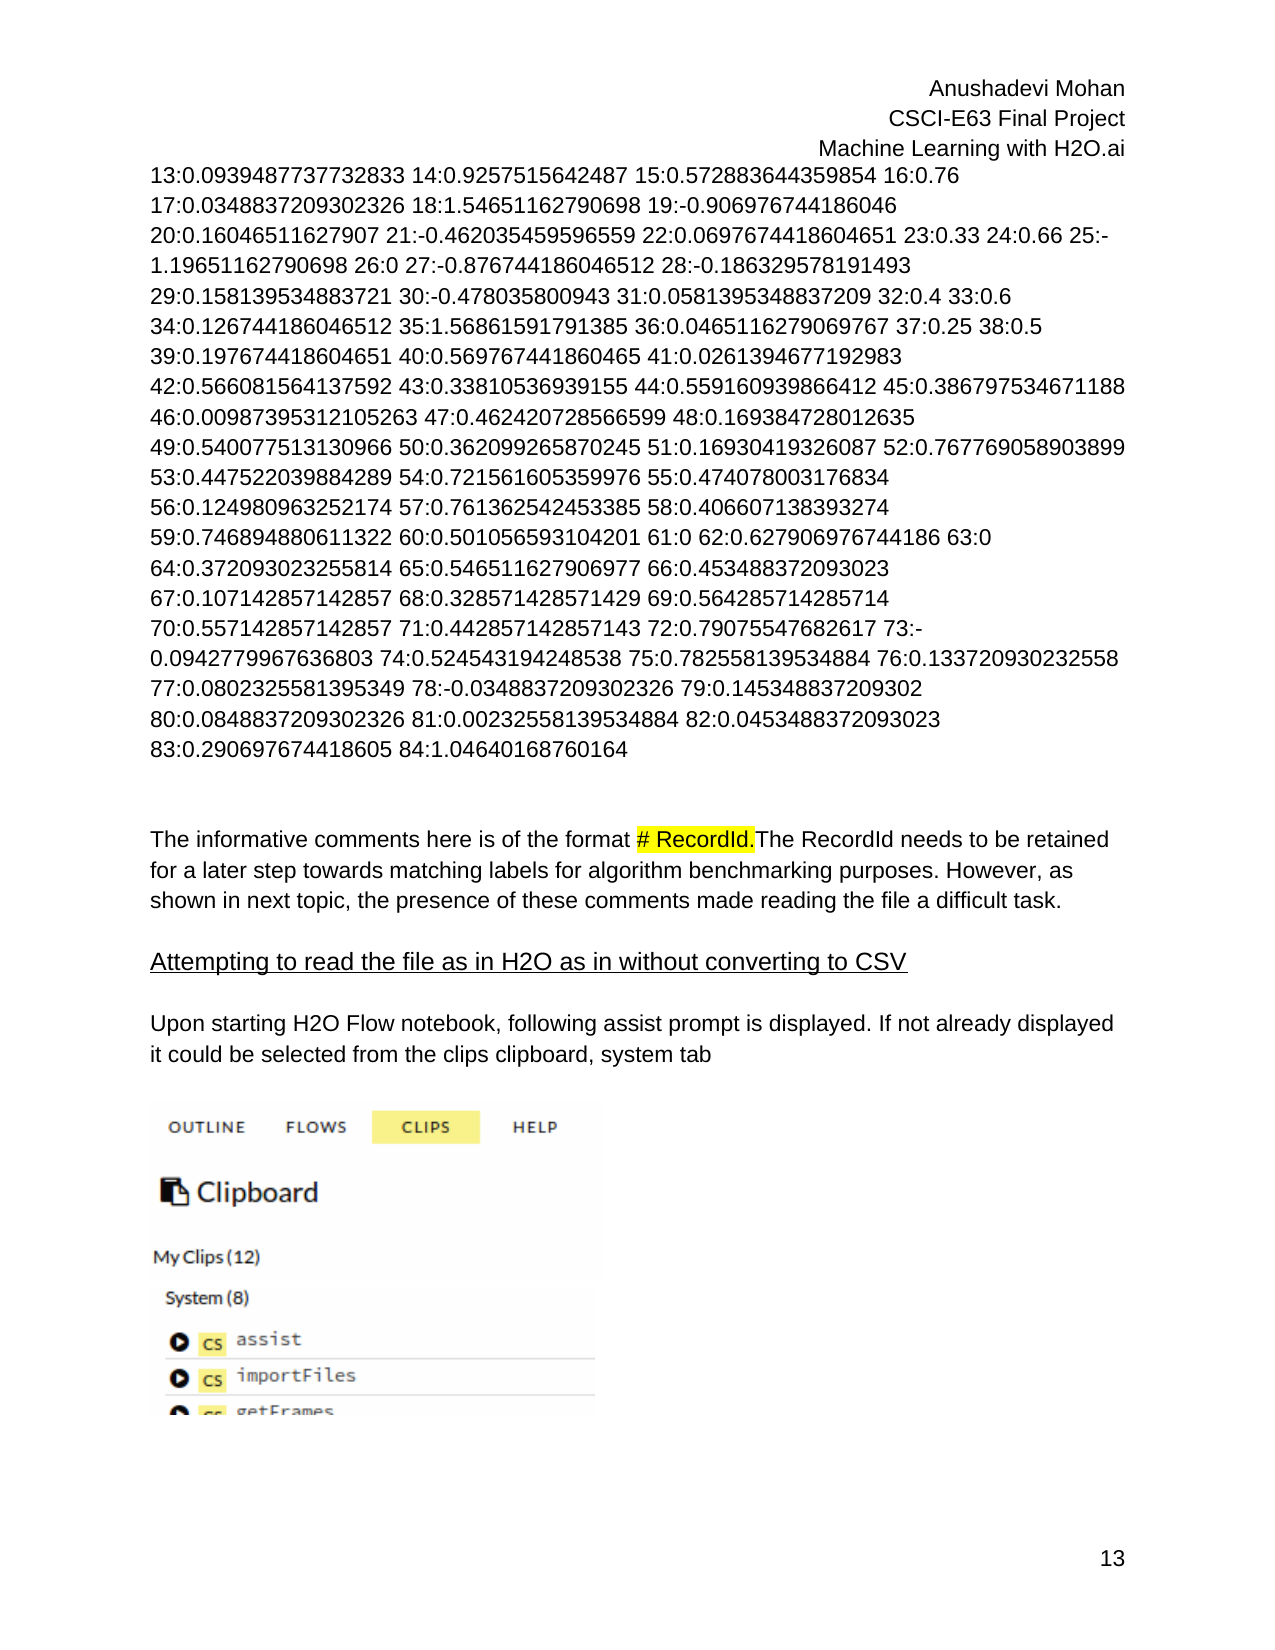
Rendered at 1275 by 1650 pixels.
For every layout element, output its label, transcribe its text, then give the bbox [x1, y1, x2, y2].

picture [150, 1101, 604, 1281]
picture [150, 1284, 596, 1415]
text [150, 162, 1125, 762]
text Upon starting H2O Flow notebook, following assist prompt is displayed. If not already displayed it could be selected from the clips clipboard, system tab [150, 1010, 1125, 1067]
text The informative comments here is of the format # RecordId.The RecordId needs to be retained for a later step towards matching labels for algorithm benchmarking purposes. However, as shown in next topic, the presence of these comments made reading the file a difficult task. [150, 826, 1125, 913]
text Attempting to read the file as in H2O as in without converting to CSV [150, 947, 1125, 976]
